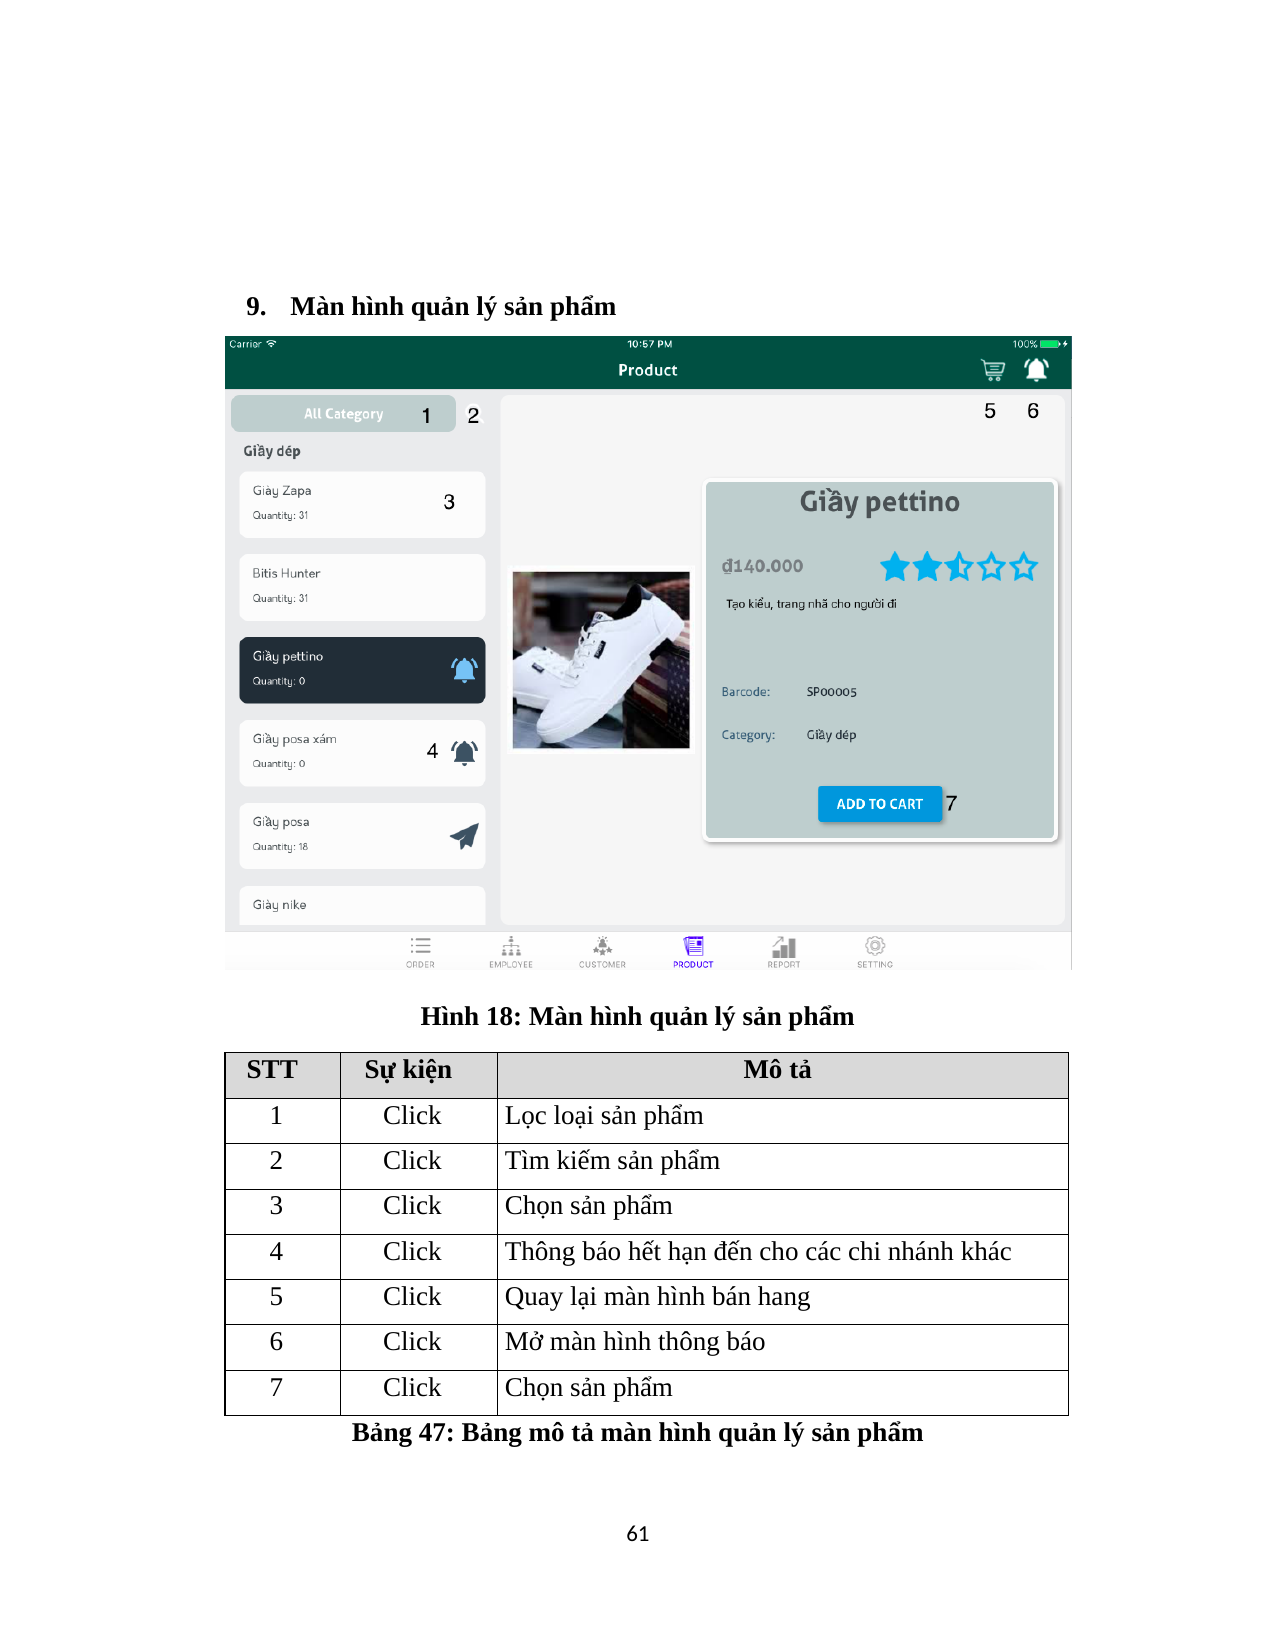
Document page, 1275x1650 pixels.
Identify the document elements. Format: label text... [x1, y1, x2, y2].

table_cell Chọn sản phẩm [498, 1371, 1068, 1415]
table_cell 3 [226, 1190, 340, 1234]
text Bảng 47: Bảng mô tả màn hình quản lý sản phẩm [150, 1416, 1125, 1447]
table_header Sự kiện [341, 1053, 497, 1098]
table_cell Tìm kiếm sản phẩm [498, 1144, 1068, 1188]
table_cell Chọn sản phẩm [498, 1190, 1068, 1234]
table_cell Click [341, 1280, 497, 1324]
table_cell 5 [226, 1280, 340, 1324]
table_header Mô tả [498, 1053, 1068, 1098]
list Màn hình quản lý sản phẩm [246, 290, 1125, 321]
table_cell Mở màn hình thông báo [498, 1325, 1068, 1370]
table_cell 4 [226, 1235, 340, 1279]
table_cell 6 [226, 1325, 340, 1370]
table_header STT [226, 1053, 340, 1098]
table_cell Click [341, 1190, 497, 1234]
table_cell Lọc loại sản phẩm [498, 1099, 1068, 1143]
table_cell Quay lại màn hình bán hang [498, 1280, 1068, 1324]
table_cell Thông báo hết hạn đến cho các chi nhánh khác [498, 1235, 1068, 1279]
table_cell Click [341, 1371, 497, 1415]
table_cell Click [341, 1325, 497, 1370]
table_cell Click [341, 1235, 497, 1279]
picture [225, 336, 1072, 970]
table_cell Click [341, 1099, 497, 1143]
table_cell 1 [226, 1099, 340, 1143]
table_cell 7 [226, 1371, 340, 1415]
text Hình 18: Màn hình quản lý sản phẩm [150, 1000, 1125, 1031]
table_cell Click [341, 1144, 497, 1188]
table_cell 2 [226, 1144, 340, 1188]
